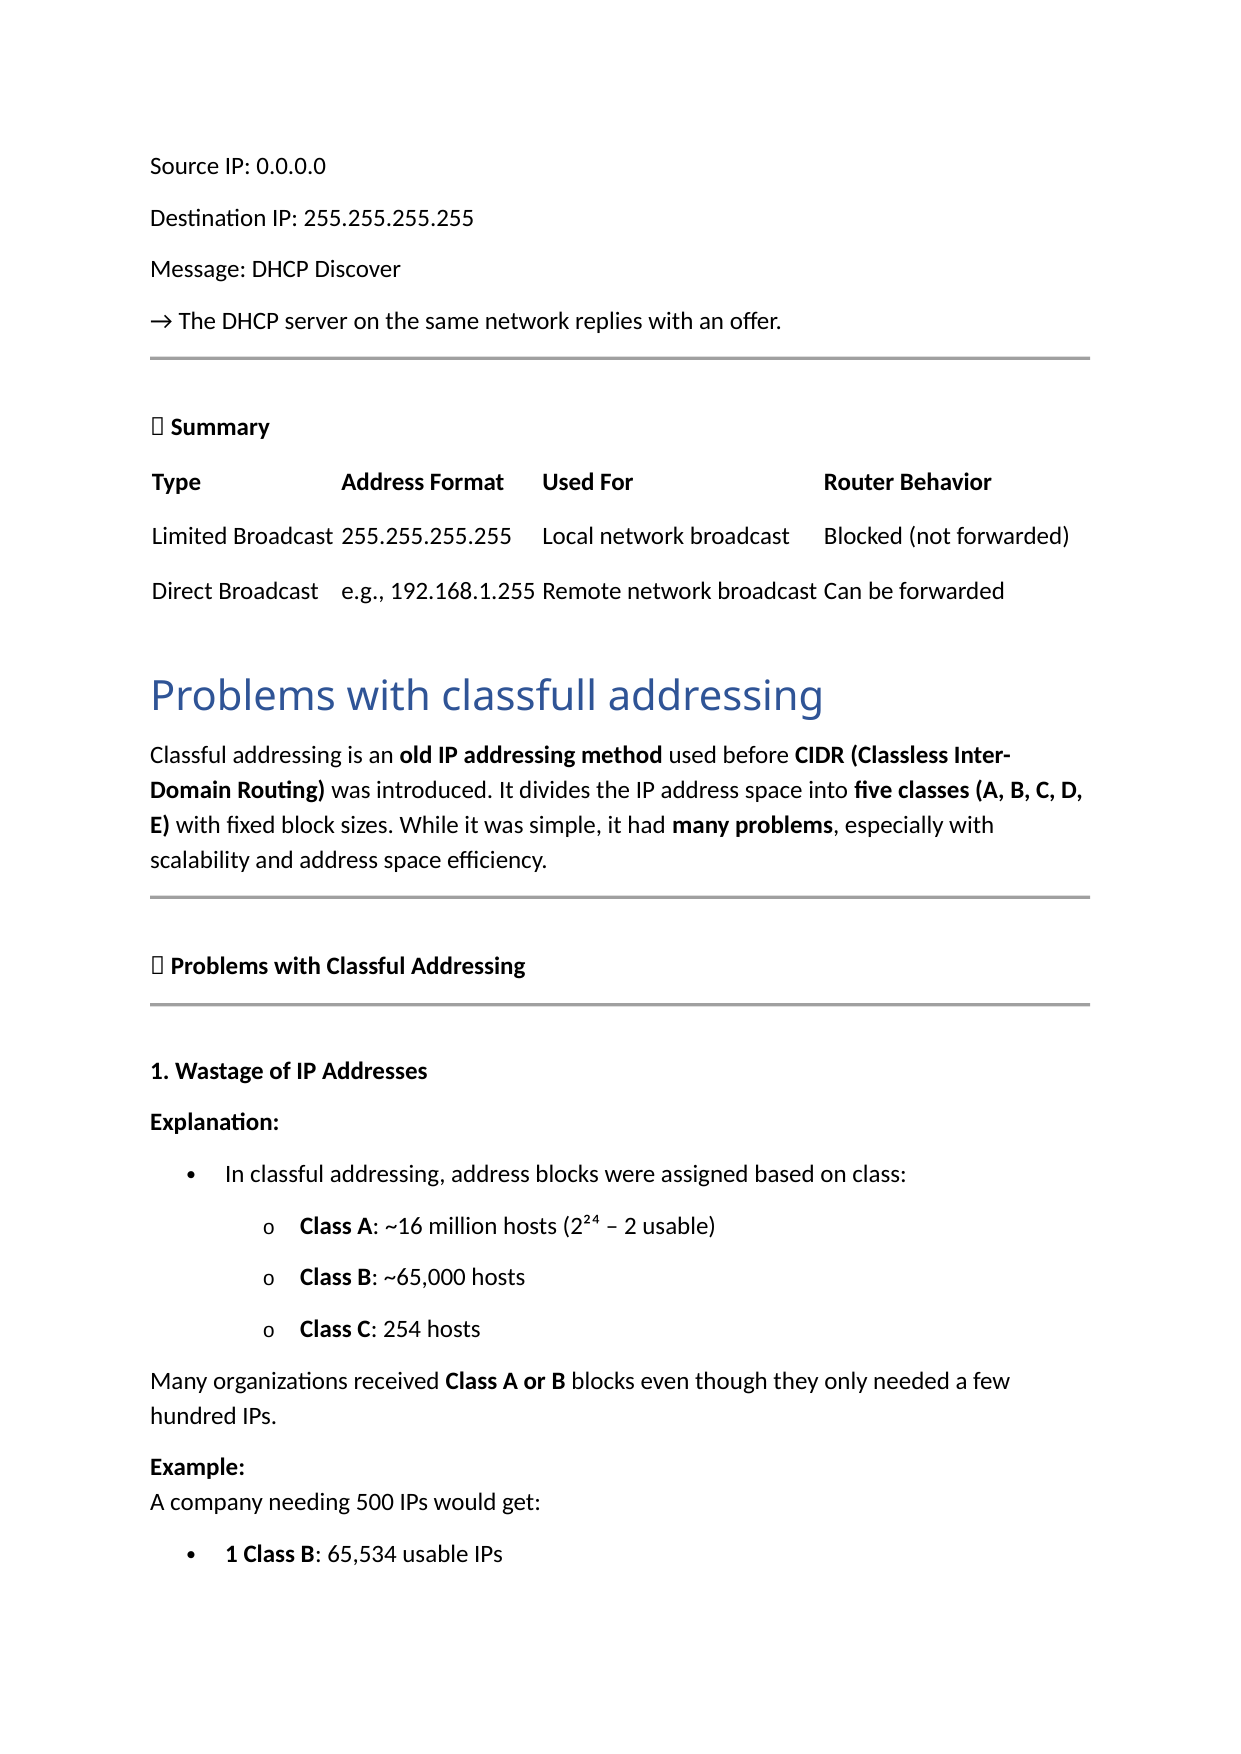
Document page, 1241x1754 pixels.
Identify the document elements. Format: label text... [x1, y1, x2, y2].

list Class B: ~65,000 hosts [262, 1261, 1090, 1292]
text Source IP: 0.0.0.0 [150, 150, 1090, 181]
text 1. Wastage of IP Addresses [150, 1055, 1090, 1085]
text Example: A company needing 500 IPs would get: [150, 1451, 1090, 1517]
text Many organizations received Class A or B blocks even though they only needed a few hundred IPs. [150, 1365, 1090, 1430]
list Class A: ~16 million hosts (2²⁴ – 2 usable) [262, 1210, 1090, 1240]
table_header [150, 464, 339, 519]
text Explanation: [150, 1106, 1090, 1137]
list In classful addressing, address blocks were assigned based on class: [187, 1158, 1090, 1189]
subtitle Problems with classfull addressing [150, 665, 1090, 722]
text Classful addressing is an old IP addressing method used before CIDR (Classless Inter-Domain Routing) was introduced. It divides the IP address space into five classes (A, B, C, D, E) with fixed block sizes. While it was simple, it had many problems, especially with scalability and address space efficiency. [150, 739, 1090, 874]
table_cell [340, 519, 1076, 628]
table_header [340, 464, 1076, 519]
text → The DHCP server on the same network replies with an offer. [150, 305, 1090, 336]
text ✅ Summary [150, 408, 1090, 442]
list 1 Class B: 65,534 usable IPs [187, 1538, 1090, 1569]
text Message: DHCP Discover [150, 253, 1090, 284]
list Class C: 254 hosts [262, 1313, 1090, 1344]
text Destination IP: 255.255.255.255 [150, 202, 1090, 232]
text 🔴 Problems with Classful Addressing [150, 947, 1090, 981]
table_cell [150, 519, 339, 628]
